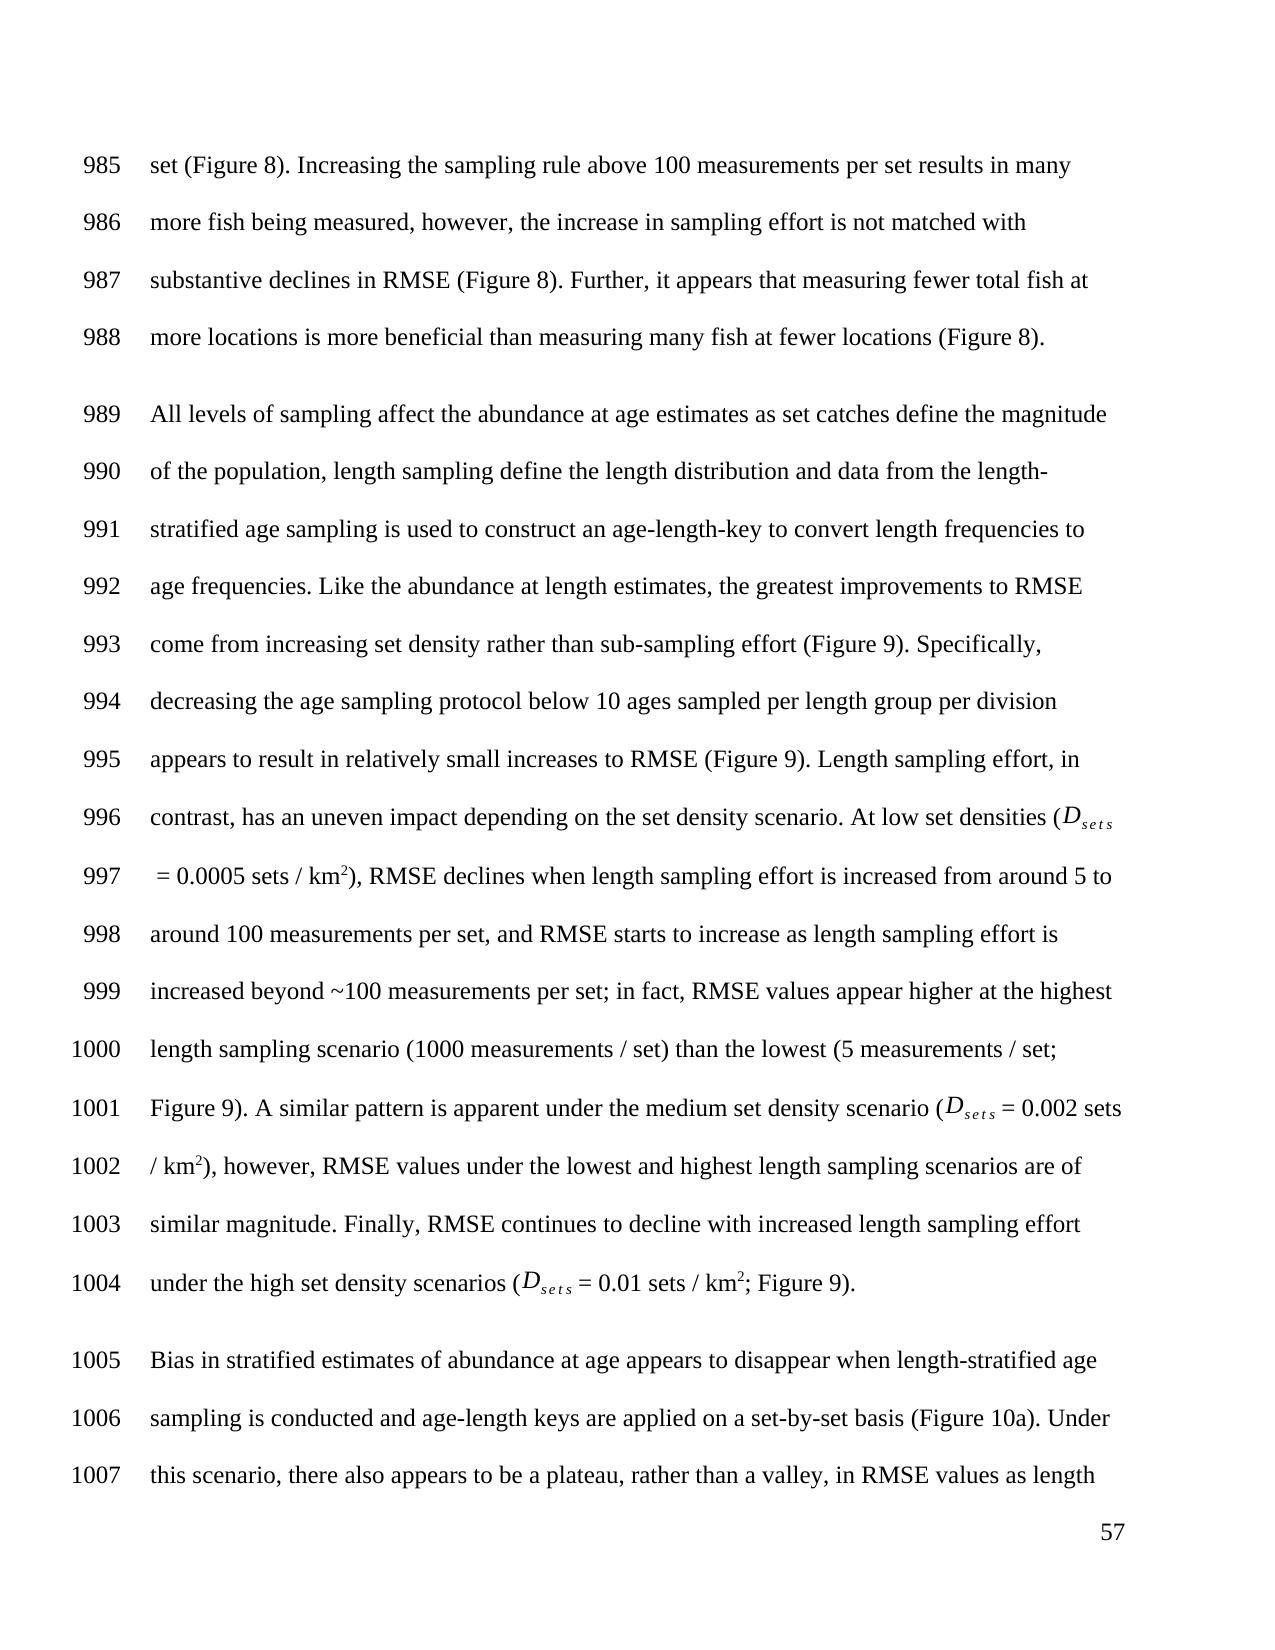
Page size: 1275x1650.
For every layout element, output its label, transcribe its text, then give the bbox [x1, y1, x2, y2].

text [150, 150, 1125, 351]
text All levels of sampling affect the abundance at age estimates as set catches define the magnitude of the population, length sampling define the length distribution and data from the length-stratified age sampling is used to construct an age-length-key to convert length frequencies to age frequencies. Like the abundance at length estimates, the greatest improvements to RMSE come from increasing set density rather than sub-sampling effort (Figure 9). Specifically, decreasing the age sampling protocol below 10 ages sampled per length group per division appears to result in relatively small increases to RMSE (Figure 9). Length sampling effort, in contrast, has an uneven impact depending on the set density scenario. At low set densities ( = 0.0005 sets / km2), RMSE declines when length sampling effort is increased from around 5 to around 100 measurements per set, and RMSE starts to increase as length sampling effort is increased beyond ~100 measurements per set; in fact, RMSE values appear higher at the highest length sampling scenario (1000 measurements / set) than the lowest (5 measurements / set; Figure 9). A similar pattern is apparent under the medium set density scenario ( = 0.002 sets / km2), however, RMSE values under the lowest and highest length sampling scenarios are of similar magnitude. Finally, RMSE continues to decline with increased length sampling effort under the high set density scenarios ( = 0.01 sets / km2; Figure 9). [150, 399, 1125, 1298]
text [150, 1345, 1125, 1489]
